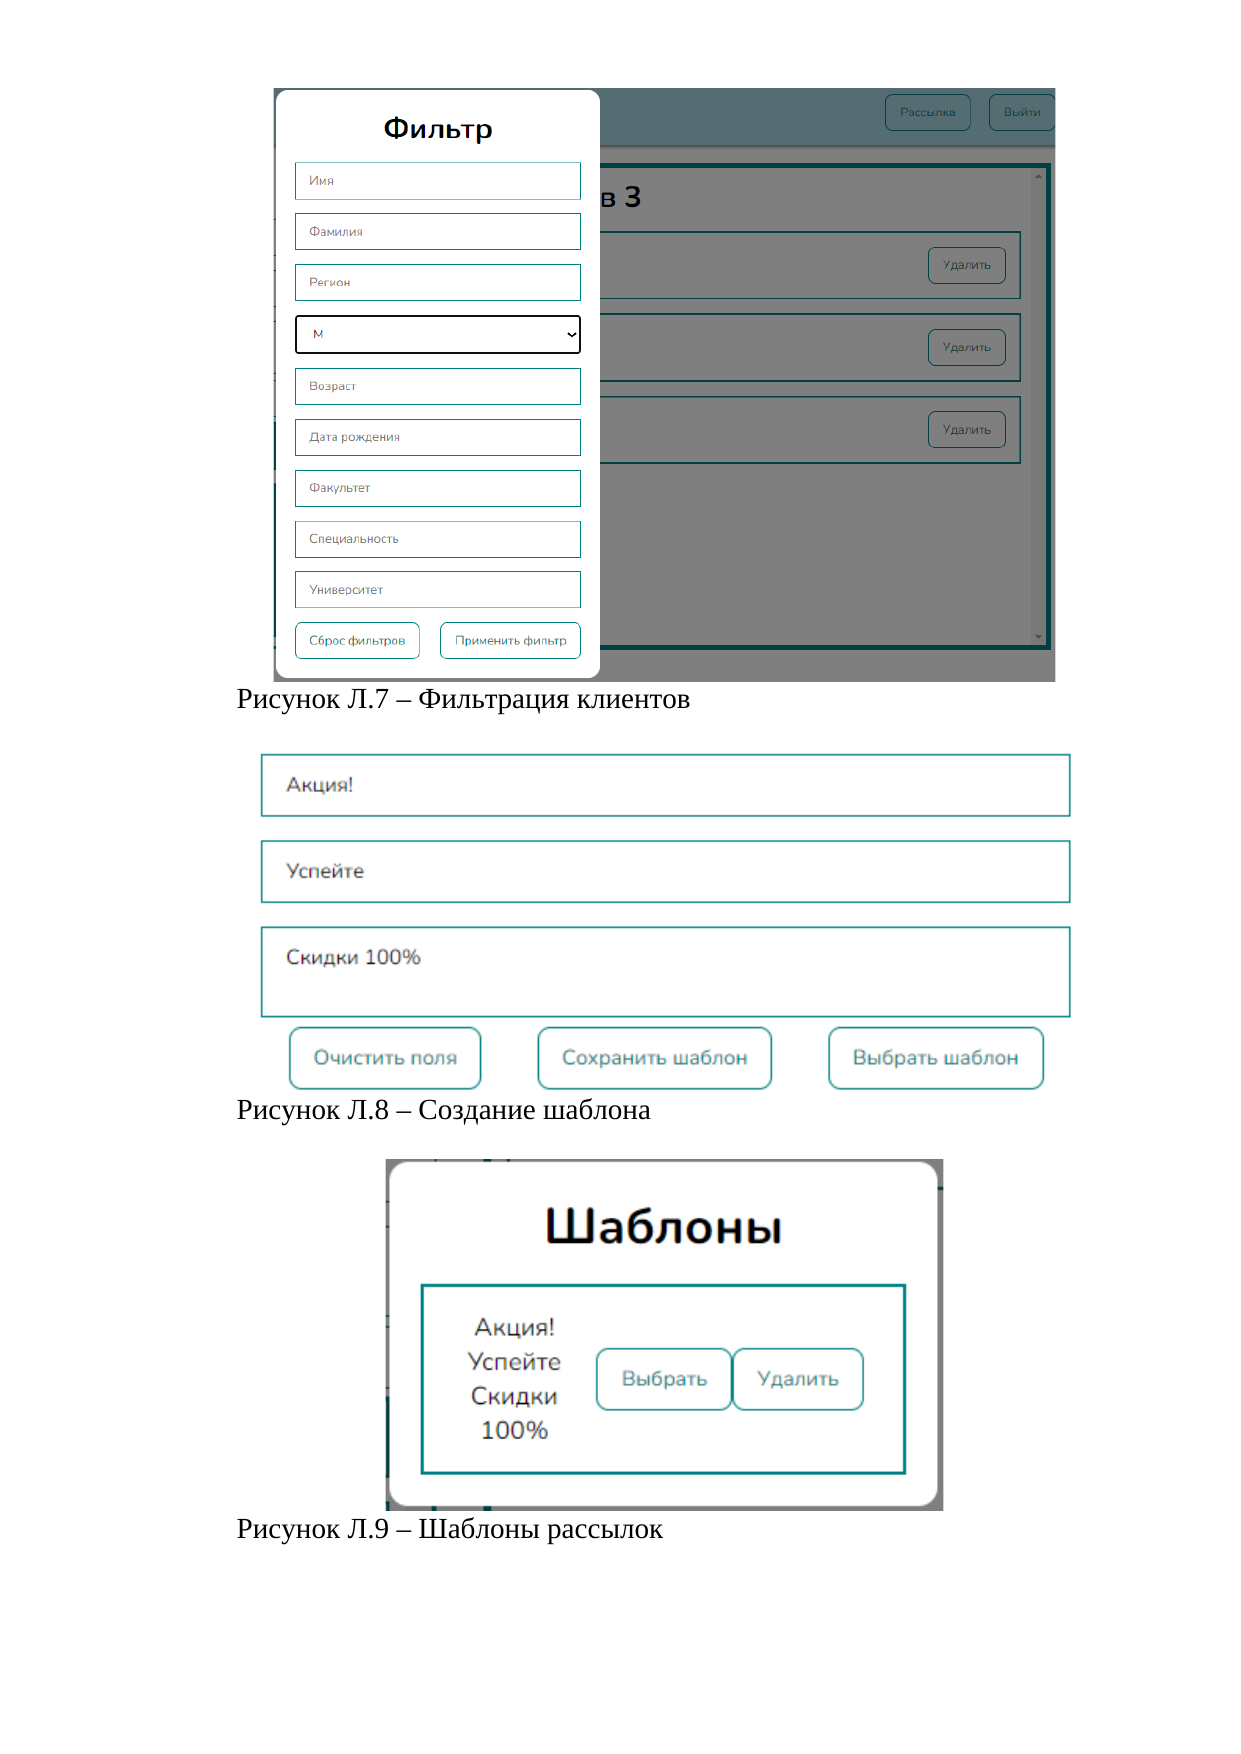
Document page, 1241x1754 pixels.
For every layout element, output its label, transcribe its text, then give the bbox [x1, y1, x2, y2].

text Рисунок Л.9 – Шаблоны рассылок [148, 1511, 1181, 1544]
text Рисунок Л.8 – Создание шаблона [148, 1092, 1181, 1126]
picture [255, 748, 1074, 1093]
picture [273, 88, 1056, 682]
picture [385, 1159, 944, 1511]
text Рисунок Л.7 – Фильтрация клиентов [148, 681, 1181, 715]
